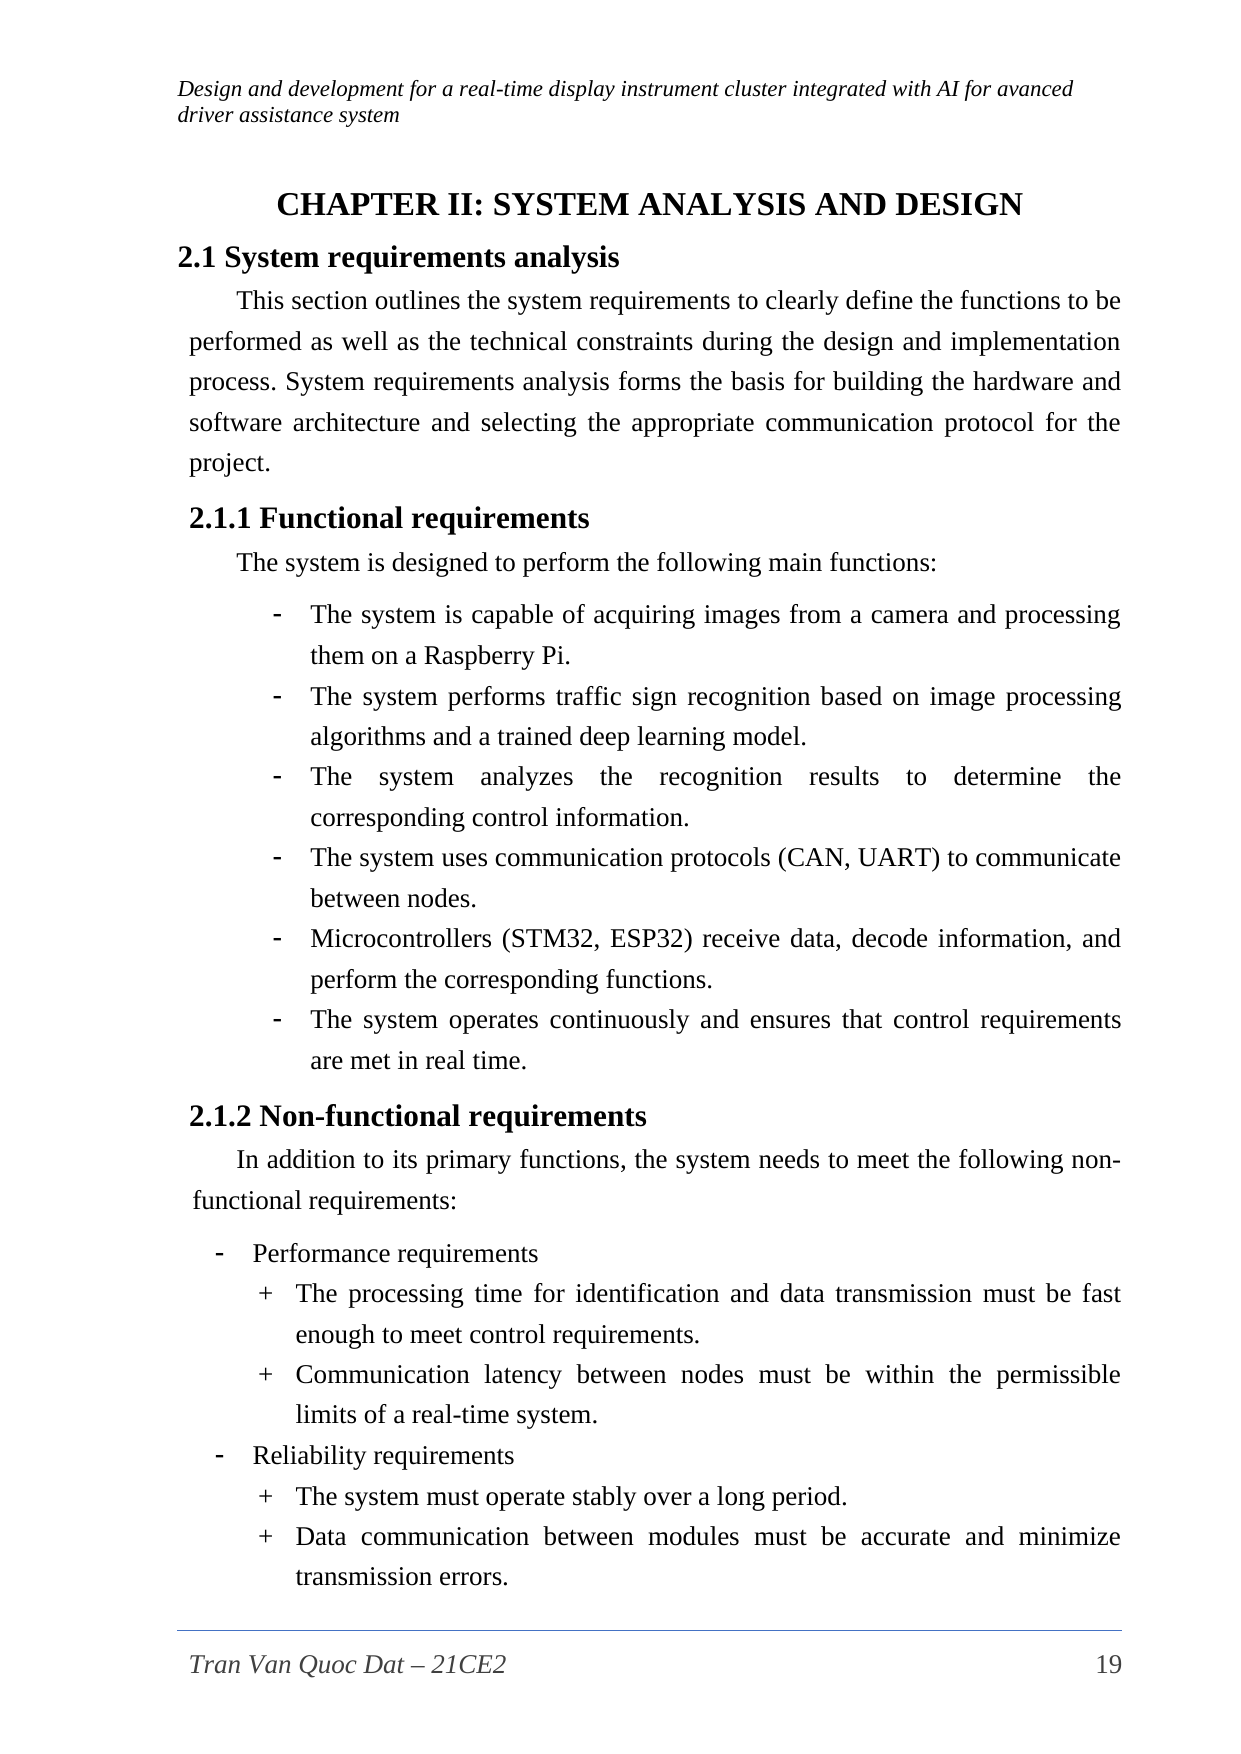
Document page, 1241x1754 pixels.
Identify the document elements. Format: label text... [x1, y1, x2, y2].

list The system analyzes the recognition results to determine the corresponding control information. [273, 761, 1122, 832]
list The system operates continuously and ensures that control requirements are met in real time. [273, 1003, 1122, 1075]
subtitle 2.1.2 Non-functional requirements [189, 1097, 1122, 1133]
list Communication latency between nodes must be within the permissible limits of a real-time system. [258, 1358, 1122, 1430]
subtitle CHAPTER II: SYSTEM ANALYSIS AND DESIGN [177, 184, 1122, 222]
subtitle 2.1 System requirements analysis [177, 238, 1122, 274]
list The system uses communication protocols (CAN, UART) to communicate between nodes. [273, 841, 1122, 913]
list The system must operate stably over a long period. [258, 1480, 1122, 1511]
list Performance requirements [215, 1237, 1122, 1268]
list Data communication between modules must be accurate and minimize transmission errors. [258, 1520, 1122, 1592]
subtitle 2.1.1 Functional requirements [189, 499, 1122, 535]
list Microcontrollers (STM32, ESP32) receive data, decode information, and perform the corresponding functions. [273, 922, 1122, 994]
list The system performs traffic sign recognition based on image processing algorithms and a trained deep learning model. [273, 679, 1122, 751]
list The system is capable of acquiring images from a camera and processing them on a Raspberry Pi. [273, 599, 1122, 670]
text The system is designed to perform the following main functions: [192, 546, 1122, 577]
list The processing time for identification and data transmission must be fast enough to meet control requirements. [258, 1277, 1122, 1349]
text In addition to its primary functions, the system needs to meet the following non-functional requirements: [192, 1143, 1122, 1215]
list Reliability requirements [215, 1439, 1122, 1470]
text This section outlines the system requirements to clearly define the functions to be performed as well as the technical constraints during the design and implementation process. System requirements analysis forms the basis for building the hardware and software architecture and selecting the appropriate communication protocol for the project. [189, 284, 1122, 477]
